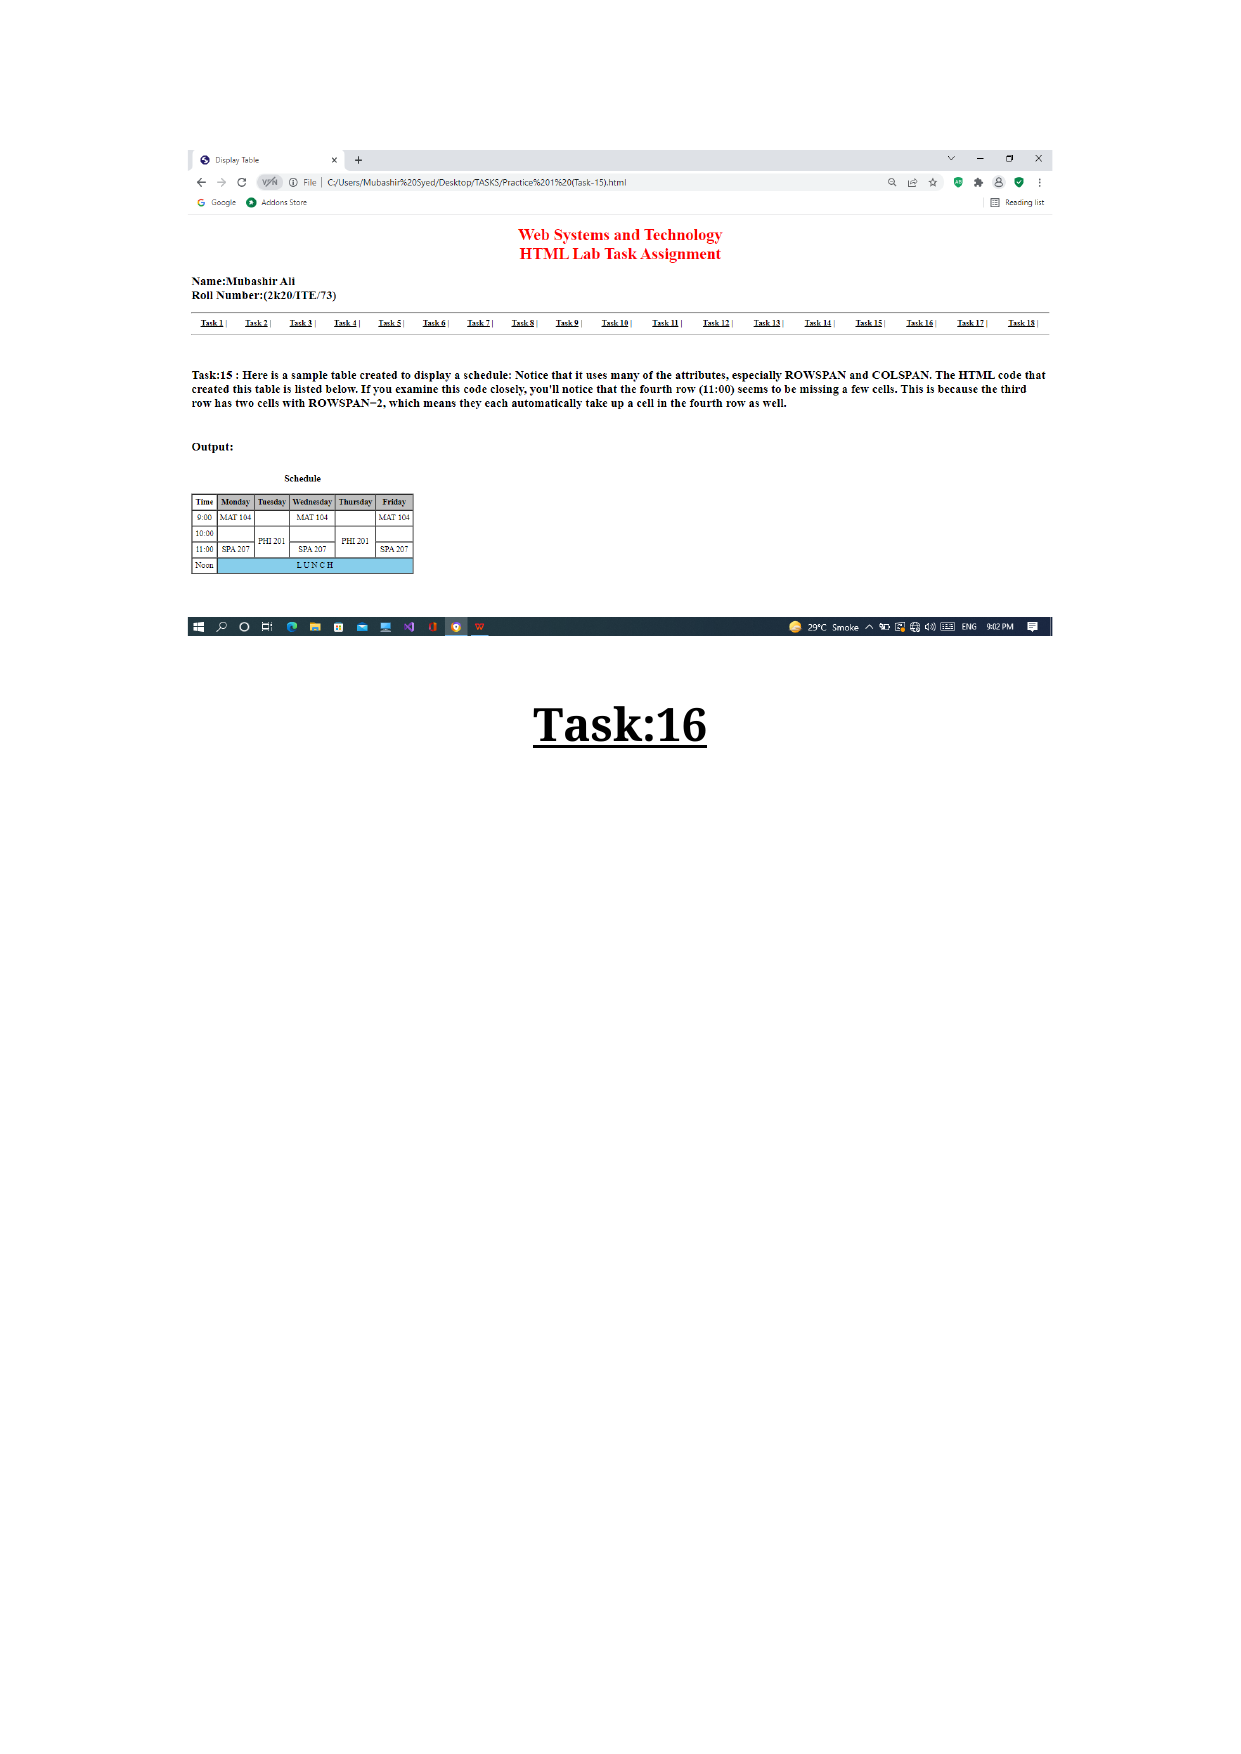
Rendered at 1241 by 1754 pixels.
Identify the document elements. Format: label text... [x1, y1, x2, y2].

text Task:16 [187, 692, 1053, 754]
picture [187, 150, 1053, 636]
